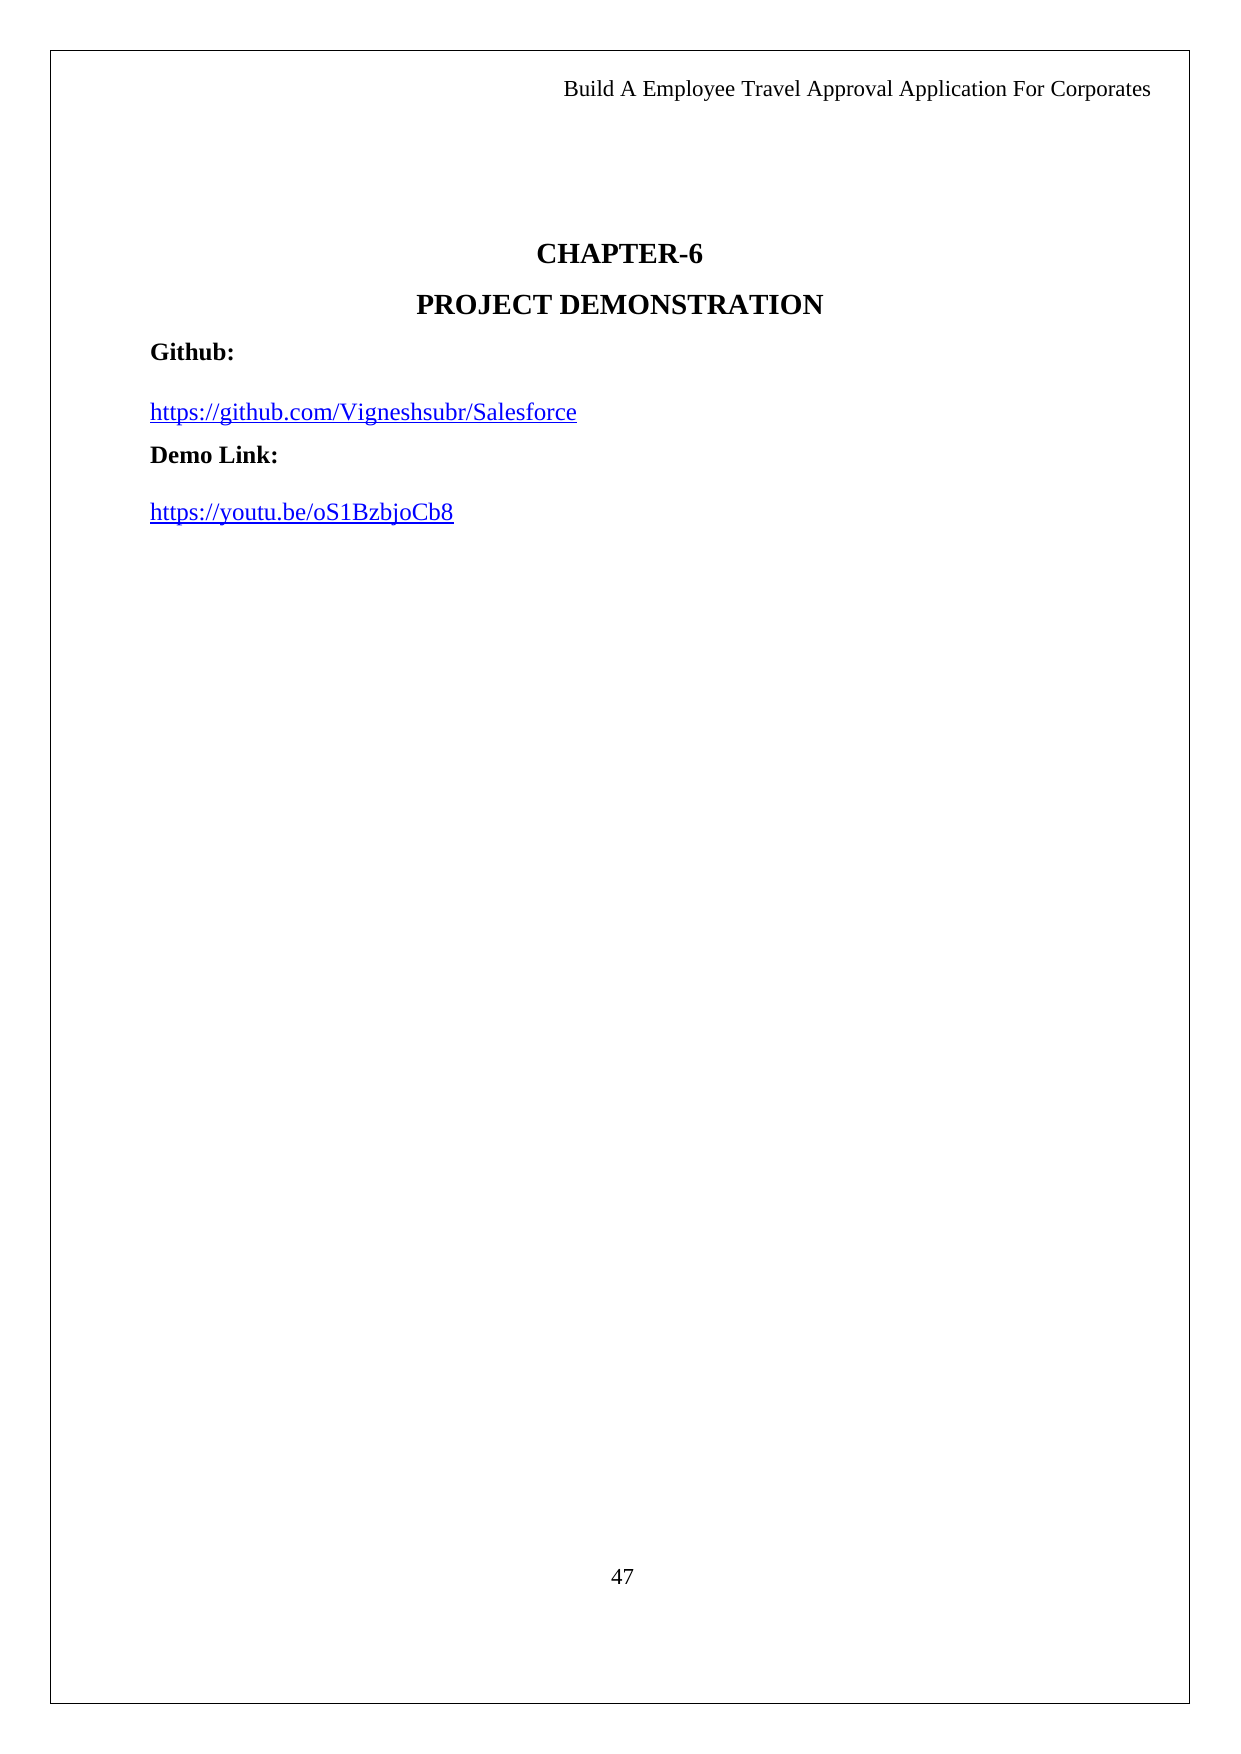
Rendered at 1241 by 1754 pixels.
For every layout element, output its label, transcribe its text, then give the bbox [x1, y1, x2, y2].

text Demo Link: [150, 440, 847, 469]
text https://youtu.be/oS1BzbjoCb8 [150, 497, 847, 526]
subtitle CHAPTER-6 PROJECT DEMONSTRATION [416, 237, 824, 320]
text https://github.com/Vigneshsubr/Salesforce [150, 397, 1182, 426]
text Github: [150, 337, 239, 366]
